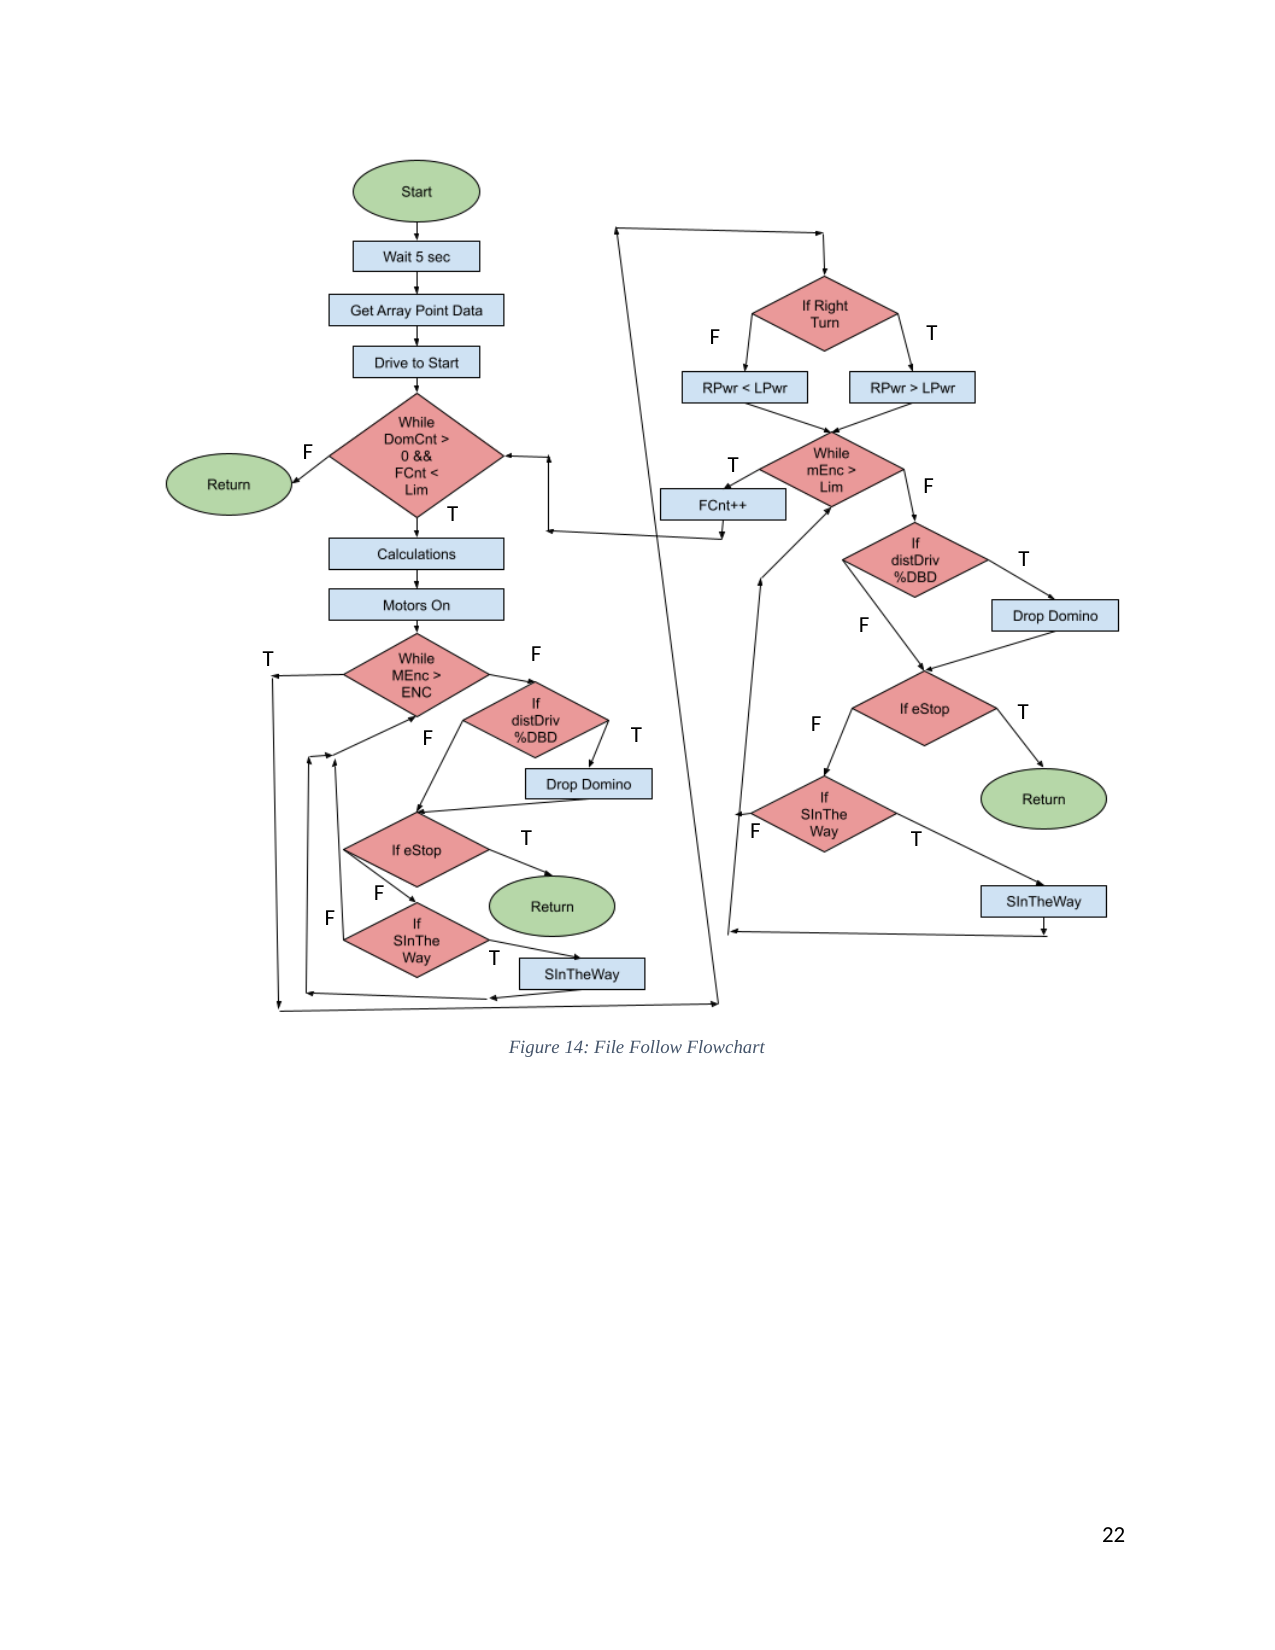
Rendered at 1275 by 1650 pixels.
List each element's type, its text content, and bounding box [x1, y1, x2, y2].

text Figure 14: File Follow Flowchart [150, 1036, 1125, 1058]
picture [150, 150, 1140, 1018]
